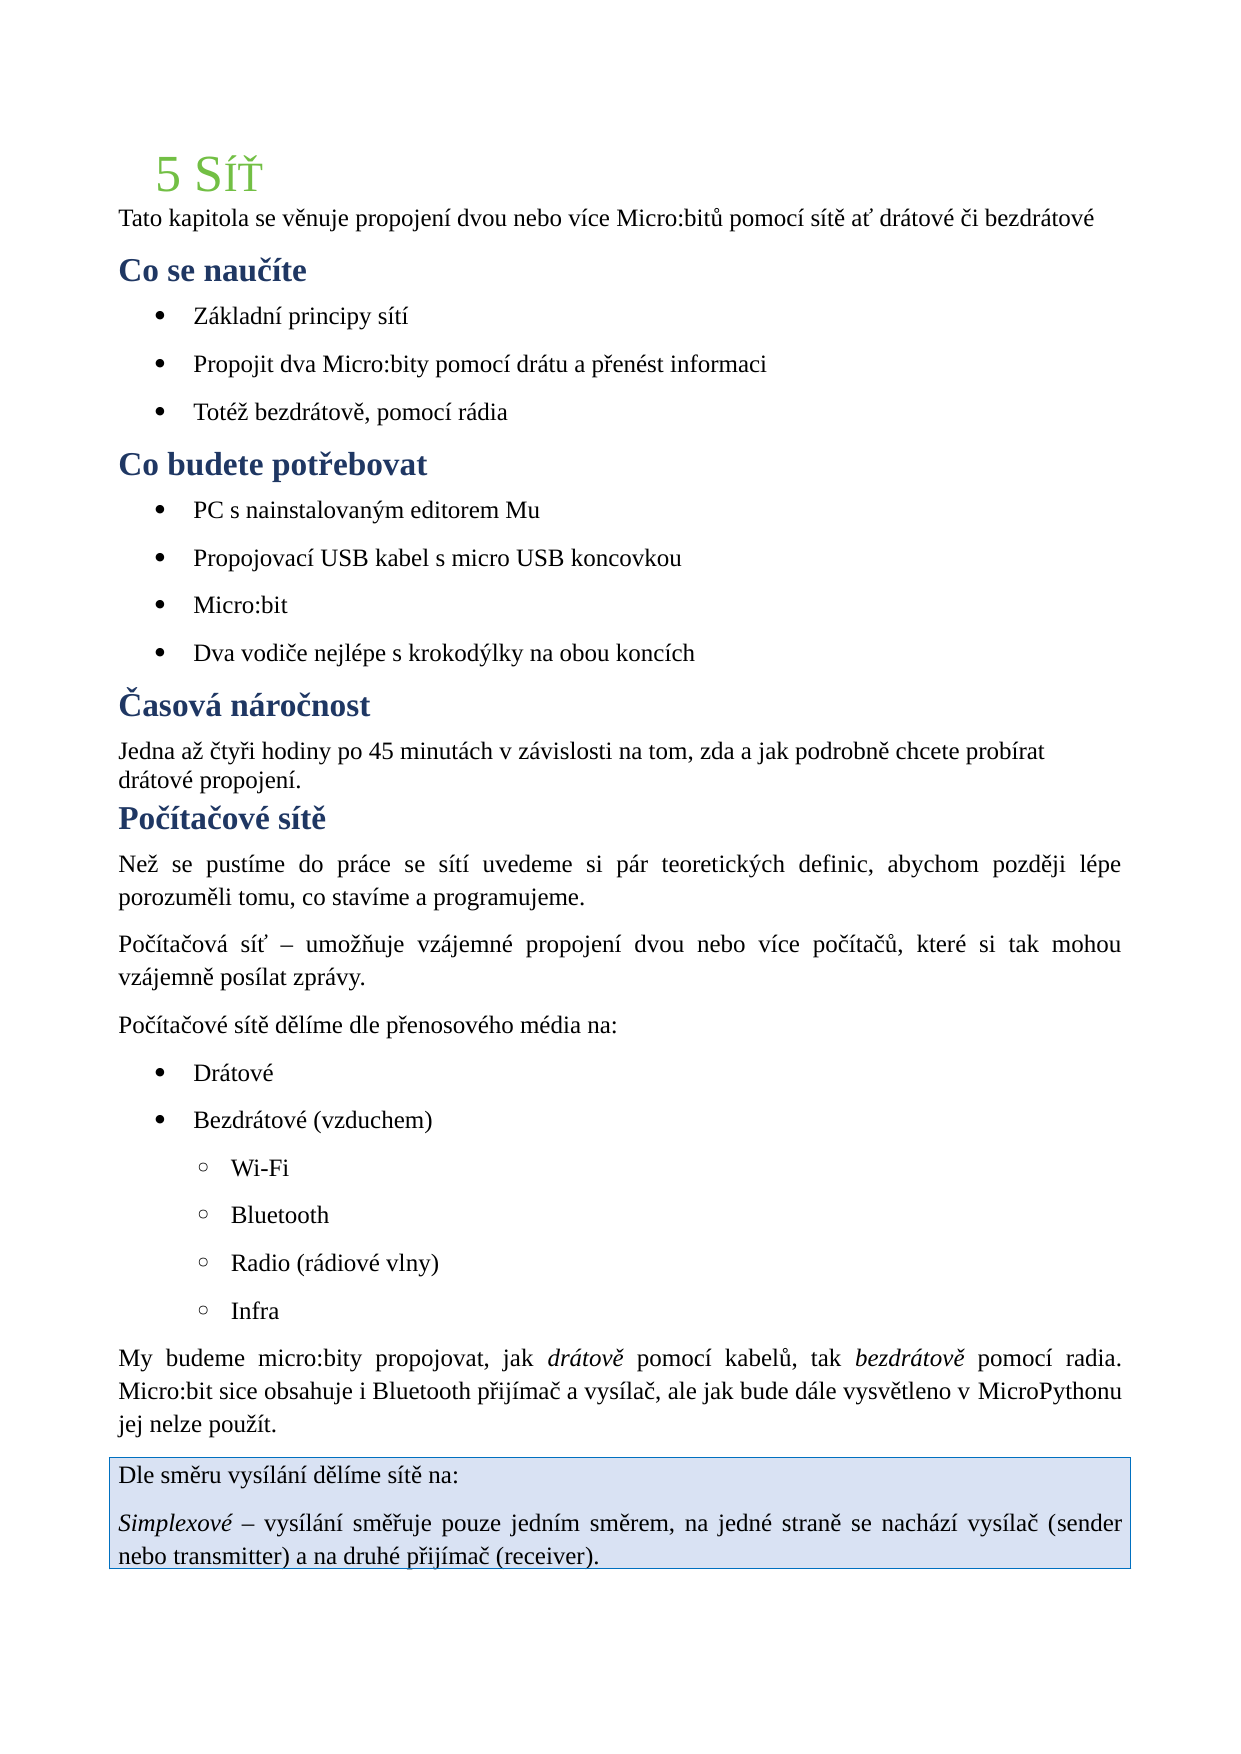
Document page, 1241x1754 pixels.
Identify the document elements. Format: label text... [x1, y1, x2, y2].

list Propojit dva Micro:bity pomocí drátu a přenést informaci [156, 349, 1122, 378]
text My budeme micro:bity propojovat, jak drátově pomocí kabelů, tak bezdrátově pomocí radia. Micro:bit sice obsahuje i Bluetooth přijímač a vysílač, ale jak bude dále vysvětleno v MicroPythonu jej nelze použít. [118, 1343, 1122, 1438]
text Počítačová síť – umožňuje vzájemné propojení dvou nebo více počítačů, které si tak mohou vzájemně posílat zprávy. [118, 929, 1122, 991]
subtitle Počítačové sítě [118, 798, 1122, 836]
list PC s nainstalovaným editorem Mu [156, 495, 1122, 524]
list Micro:bit [156, 590, 1122, 619]
list Základní principy sítí [156, 301, 1122, 330]
text Než se pustíme do práce se sítí uvedeme si pár teoretických definic, abychom později lépe porozuměli tomu, co stavíme a programujeme. [118, 849, 1122, 911]
subtitle Co se naučíte [118, 251, 1122, 289]
list Radio (rádiové vlny) [193, 1248, 1122, 1277]
list Totéž bezdrátově, pomocí rádia [156, 397, 1122, 425]
list Wi-Fi [193, 1153, 1122, 1182]
list Bezdrátové (vzduchem) [156, 1105, 1122, 1134]
subtitle Co budete potřebovat [118, 444, 1122, 483]
subtitle 5 Síť [156, 143, 1122, 203]
list Propojovací USB kabel s micro USB koncovkou [156, 543, 1122, 571]
list Infra [193, 1296, 1122, 1324]
text Simplexové – vysílání směřuje pouze jedním směrem, na jedné straně se nachází vysílač (sender nebo transmitter) a na druhé přijímač (receiver). [110, 1504, 1130, 1568]
text Jedna až čtyři hodiny po 45 minutách v závislosti na tom, zda a jak podrobně chcete probírat drátové propojení. [118, 736, 1122, 794]
text Počítačové sítě dělíme dle přenosového média na: [118, 1010, 1122, 1039]
list Dva vodiče nejlépe s krokodýlky na obou koncích [156, 638, 1122, 667]
list Drátové [156, 1058, 1122, 1086]
text Dle směru vysílání dělíme sítě na: [110, 1458, 1130, 1489]
list Bluetooth [193, 1201, 1122, 1229]
subtitle Časová náročnost [118, 686, 1122, 724]
list Tato kapitola se věnuje propojení dvou nebo více Micro:bitů pomocí sítě ať drátové či bezdrátové [118, 203, 1122, 232]
